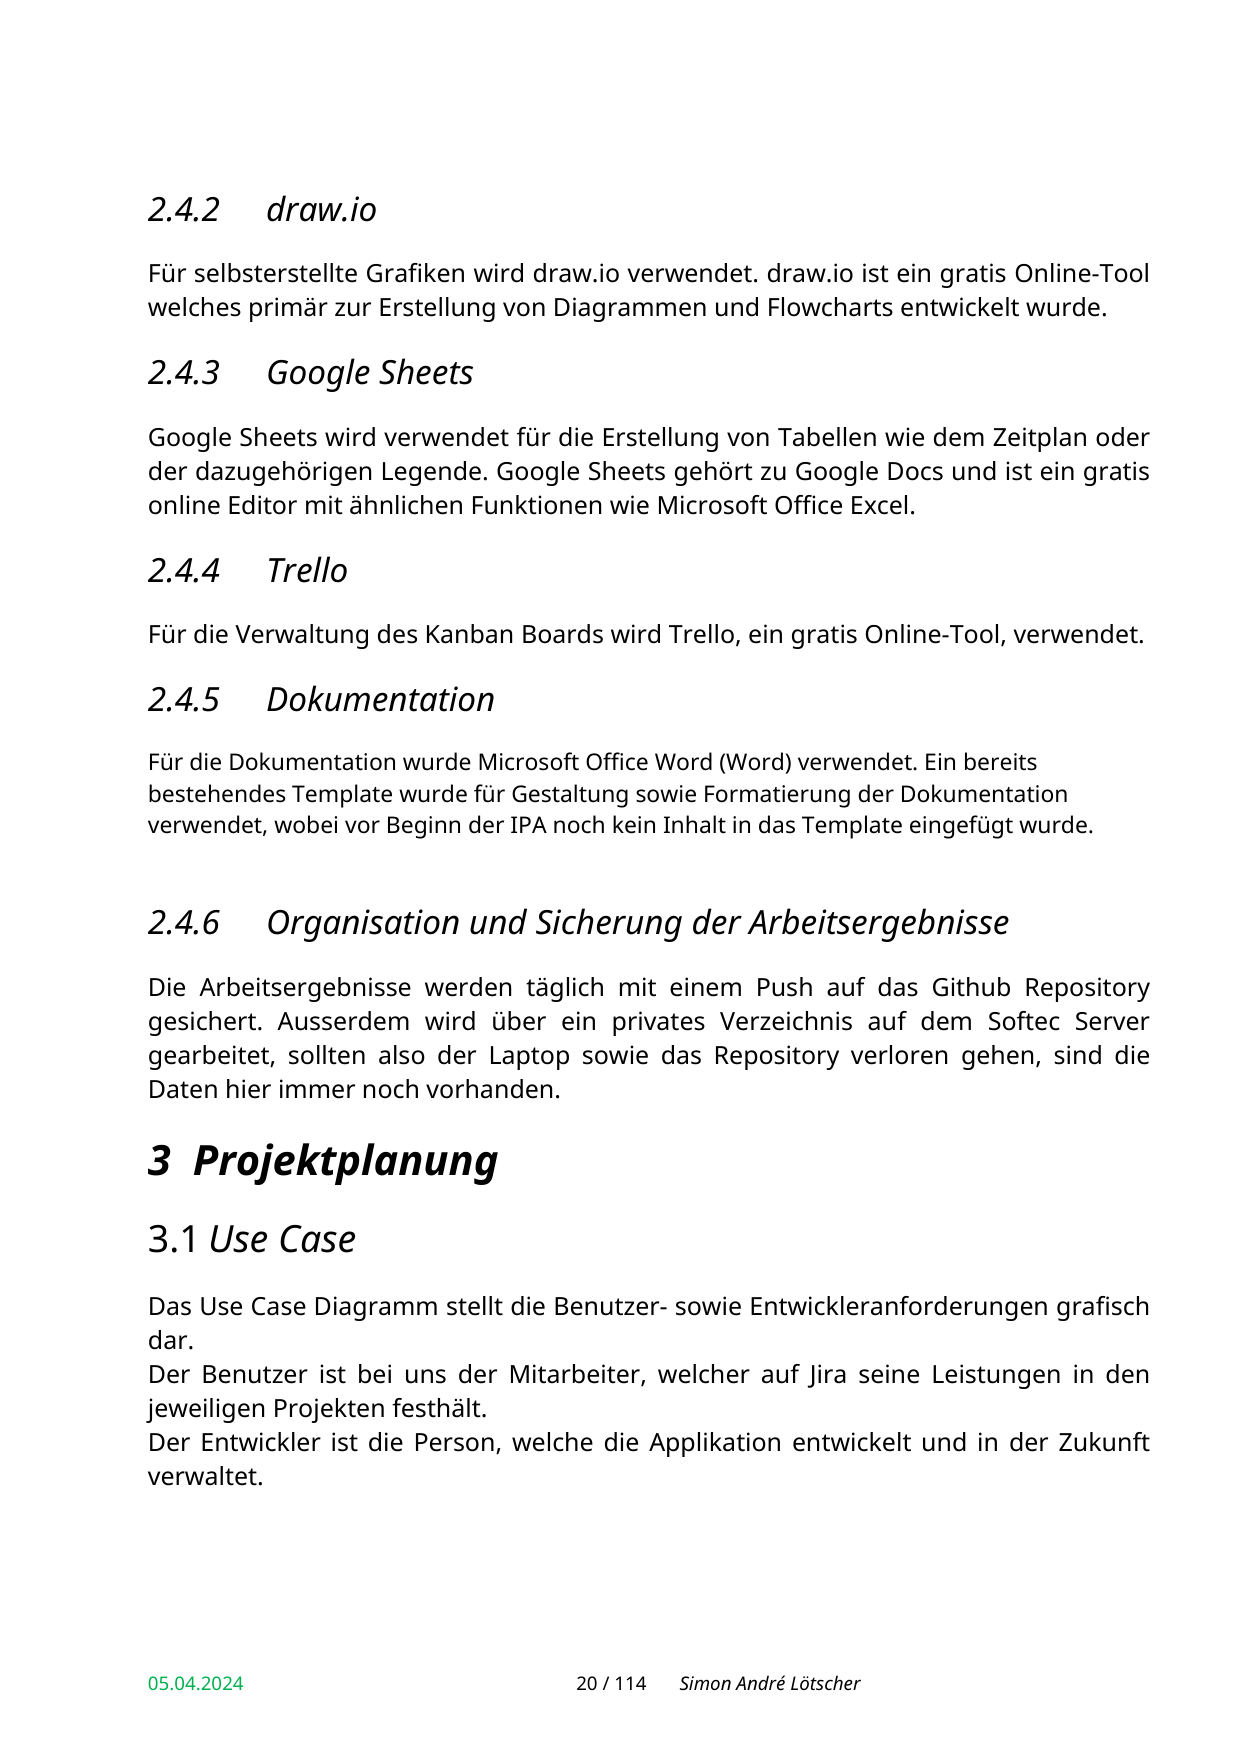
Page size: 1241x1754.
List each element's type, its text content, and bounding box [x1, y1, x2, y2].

text Die Arbeitsergebnisse werden täglich mit einem Push auf das Github Repository gesichert. Ausserdem wird über ein privates Verzeichnis auf dem Softec Server gearbeitet, sollten also der Laptop sowie das Repository verloren gehen, sind die Daten hier immer noch vorhanden. [148, 969, 1152, 1106]
text Dokumentation [148, 676, 1152, 721]
text Das Use Case Diagramm stellt die Benutzer- sowie Entwickleranforderungen grafisch dar. [148, 1289, 1152, 1357]
text Für die Verwaltung des Kanban Boards wird Trello, ein gratis Online-Tool, verwendet. [148, 617, 1152, 651]
text Organisation und Sicherung der Arbeitsergebnisse [148, 899, 1152, 944]
text draw.io [148, 185, 1152, 231]
text Google Sheets [148, 349, 1152, 394]
text Google Sheets wird verwendet für die Erstellung von Tabellen wie dem Zeitplan oder der dazugehörigen Legende. Google Sheets gehört zu Google Docs und ist ein gratis online Editor mit ähnlichen Funktionen wie Microsoft Office Excel. [148, 419, 1152, 521]
text Der Entwickler ist die Person, welche die Applikation entwickelt und in der Zukunft verwaltet. [148, 1425, 1152, 1493]
text Projektplanung [148, 1131, 1152, 1188]
text Der Benutzer ist bei uns der Mitarbeiter, welcher auf Jira seine Leistungen in den jeweiligen Projekten festhält. [148, 1357, 1152, 1425]
text Trello [148, 546, 1152, 592]
text Für selbsterstellte Grafiken wird draw.io verwendet. draw.io ist ein gratis Online-Tool welches primär zur Erstellung von Diagrammen und Flowcharts entwickelt wurde. [148, 256, 1152, 324]
text Use Case [148, 1213, 1152, 1264]
text Für die Dokumentation wurde Microsoft Office Word (Word) verwendet. Ein bereits bestehendes Template wurde für Gestaltung sowie Formatierung der Dokumentation verwendet, wobei vor Beginn der IPA noch kein Inhalt in das Template eingefügt wurde. [148, 746, 1152, 840]
